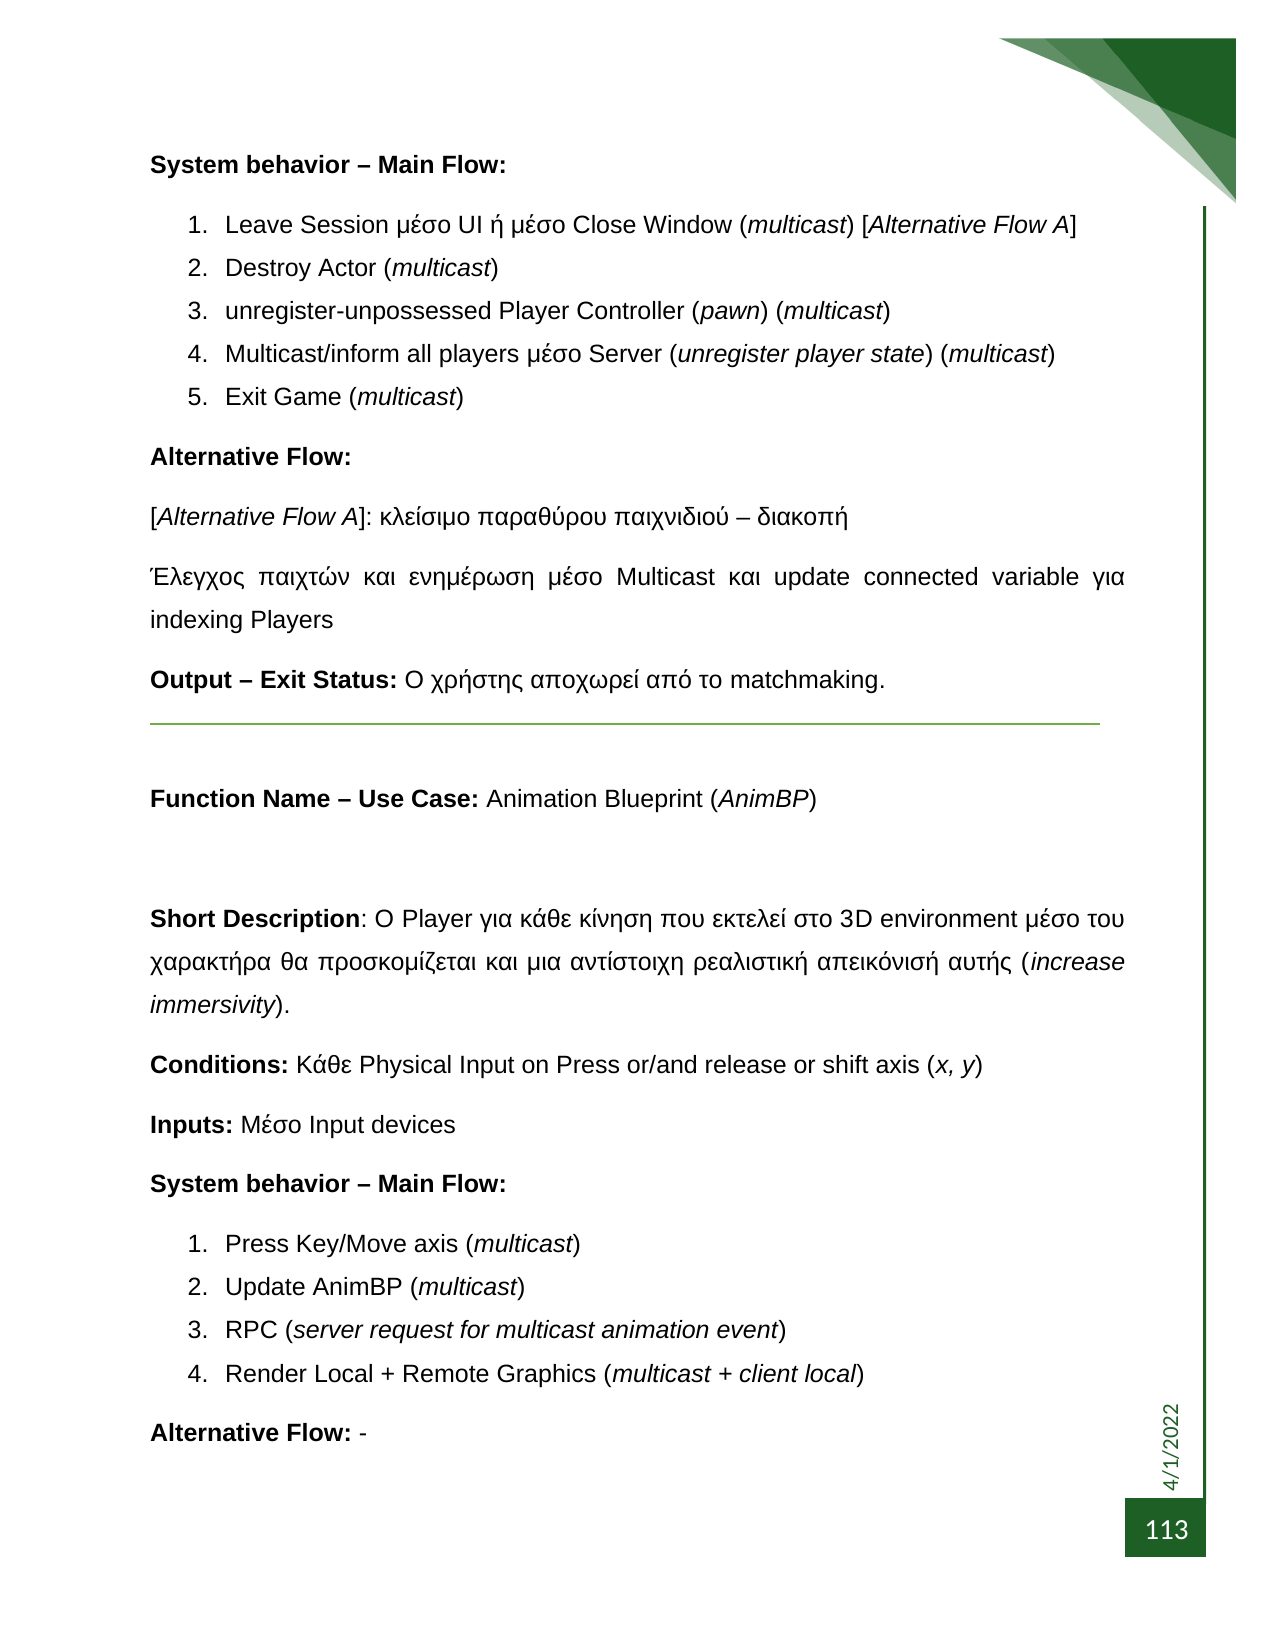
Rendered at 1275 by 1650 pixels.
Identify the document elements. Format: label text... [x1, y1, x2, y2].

text Function Name – Use Case: Animation Blueprint (AnimBP) [150, 784, 1125, 813]
text Conditions: Κάθε Physical Input on Press or/and release or shift axis (x, y) [150, 1050, 1125, 1078]
text Output – Exit Status: Ο χρήστης αποχωρεί από το matchmaking. [150, 664, 1125, 693]
list Leave Session μέσο UI ή μέσο Close Window (multicast) [Alternative Flow A] [187, 210, 1125, 238]
text [Alternative Flow A]: κλείσιμο παραθύρου παιχνιδιού – διακοπή [150, 502, 1125, 531]
text Inputs: Μέσο Input devices [150, 1109, 1125, 1138]
list Render Local + Remote Graphics (multicast + client local) [187, 1358, 1125, 1387]
list Update AnimBP (multicast) [187, 1272, 1125, 1301]
text Έλεγχος παιχτών και ενημέρωση μέσο Multicast και update connected variable για indexing Players [150, 562, 1125, 633]
list unregister-unpossessed Player Controller (pawn) (multicast) [187, 296, 1125, 325]
list RPC (server request for multicast animation event) [187, 1315, 1125, 1344]
text System behavior – Main Flow: [150, 150, 1125, 179]
picture [997, 38, 1236, 204]
list Press Key/Move axis (multicast) [187, 1229, 1125, 1258]
list Destroy Actor (multicast) [187, 253, 1125, 282]
list Multicast/inform all players μέσο Server (unregister player state) (multicast) [187, 339, 1125, 368]
text Alternative Flow: - [150, 1418, 1125, 1447]
text Short Description: Ο Player για κάθε κίνηση που εκτελεί στο 3D environment μέσο του χαρακτήρα θα προσκομίζεται και μια αντίστοιχη ρεαλιστική απεικόνισή αυτής (increase immersivity). [150, 904, 1125, 1019]
text Alternative Flow: [150, 442, 1125, 471]
text System behavior – Main Flow: [150, 1169, 1125, 1198]
list Exit Game (multicast) [187, 382, 1125, 411]
